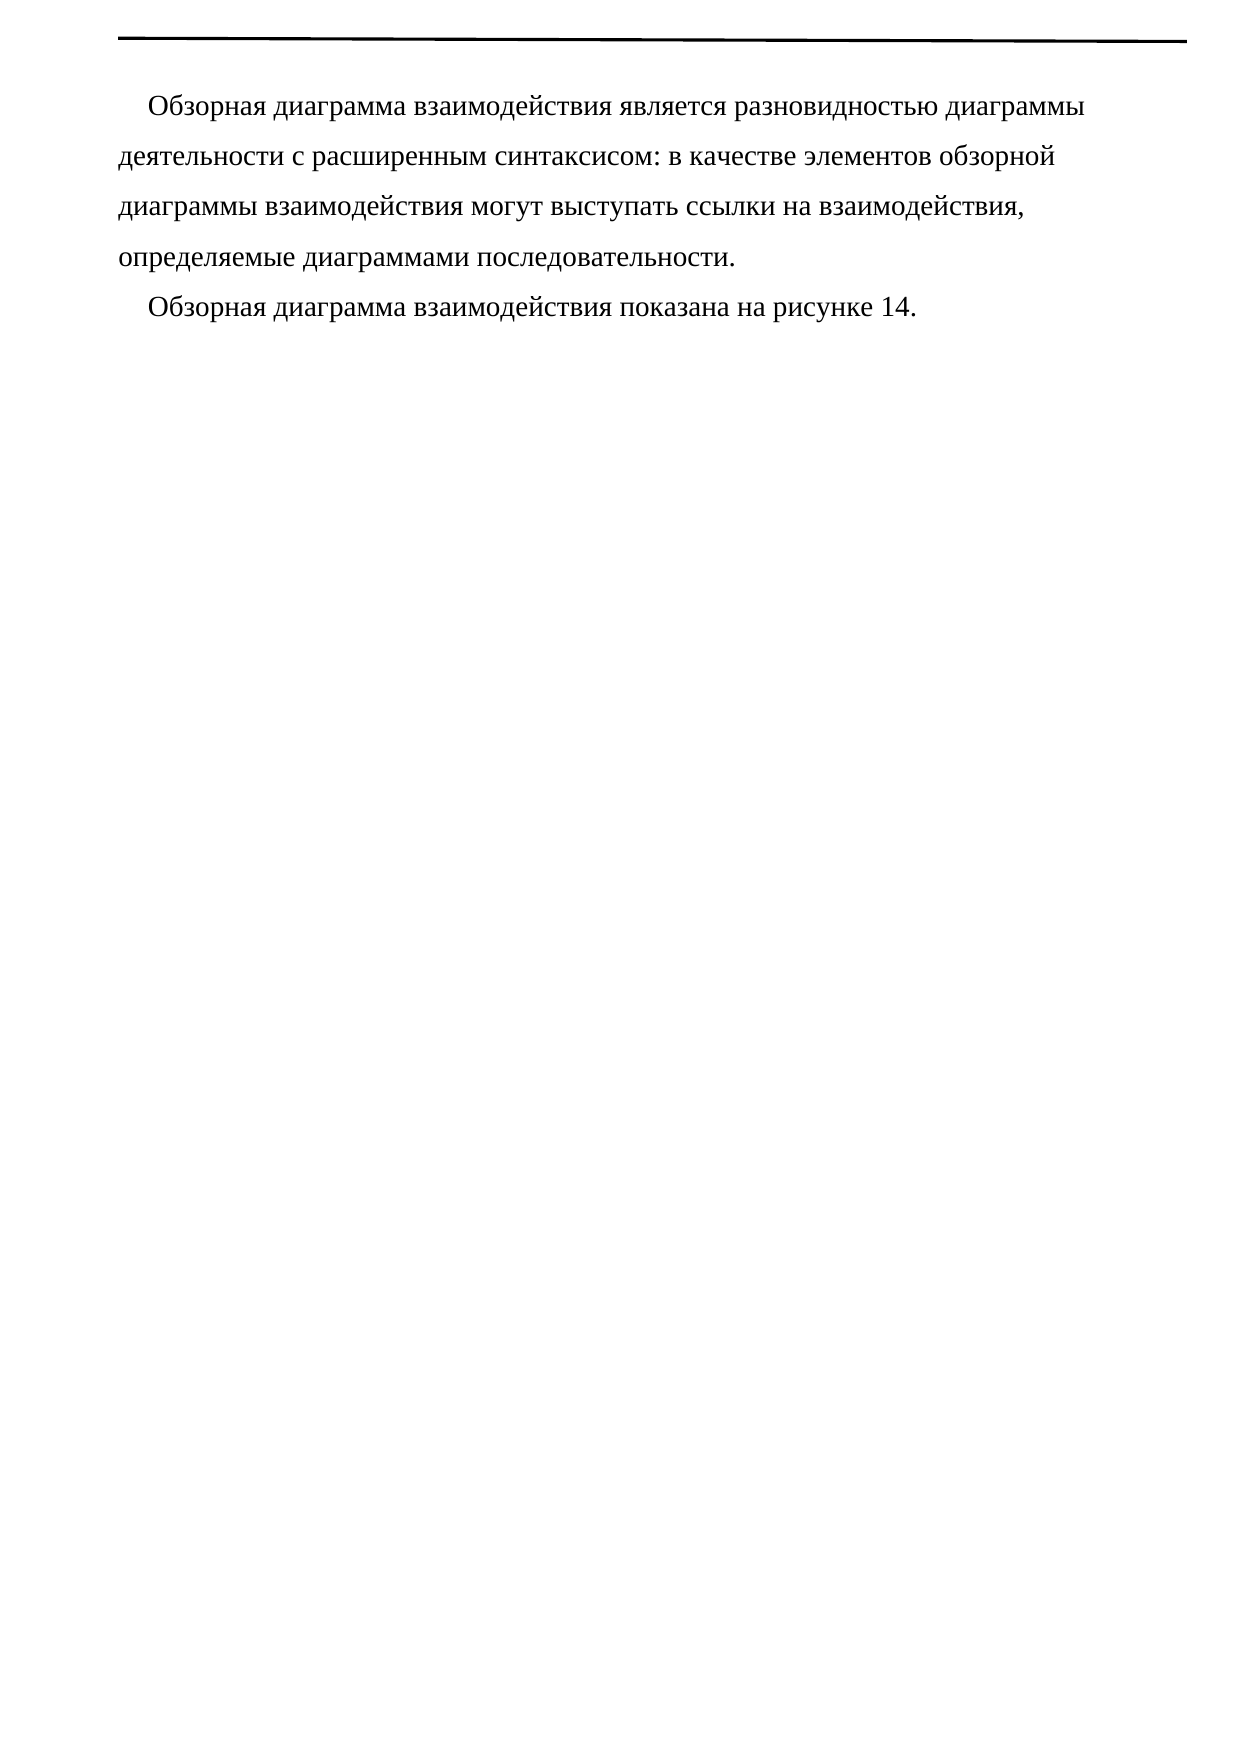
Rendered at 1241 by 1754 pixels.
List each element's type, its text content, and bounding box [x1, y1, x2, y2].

text Обзорная диаграмма взаимодействия показана на рисунке 14. [118, 289, 1181, 323]
text Обзорная диаграмма взаимодействия является разновидностью диаграммы деятельности с расширенным синтаксисом: в качестве элементов обзорной диаграммы взаимодействия могут выступать ссылки на взаимодействия, определяемые диаграммами последовательности. [118, 88, 1181, 272]
